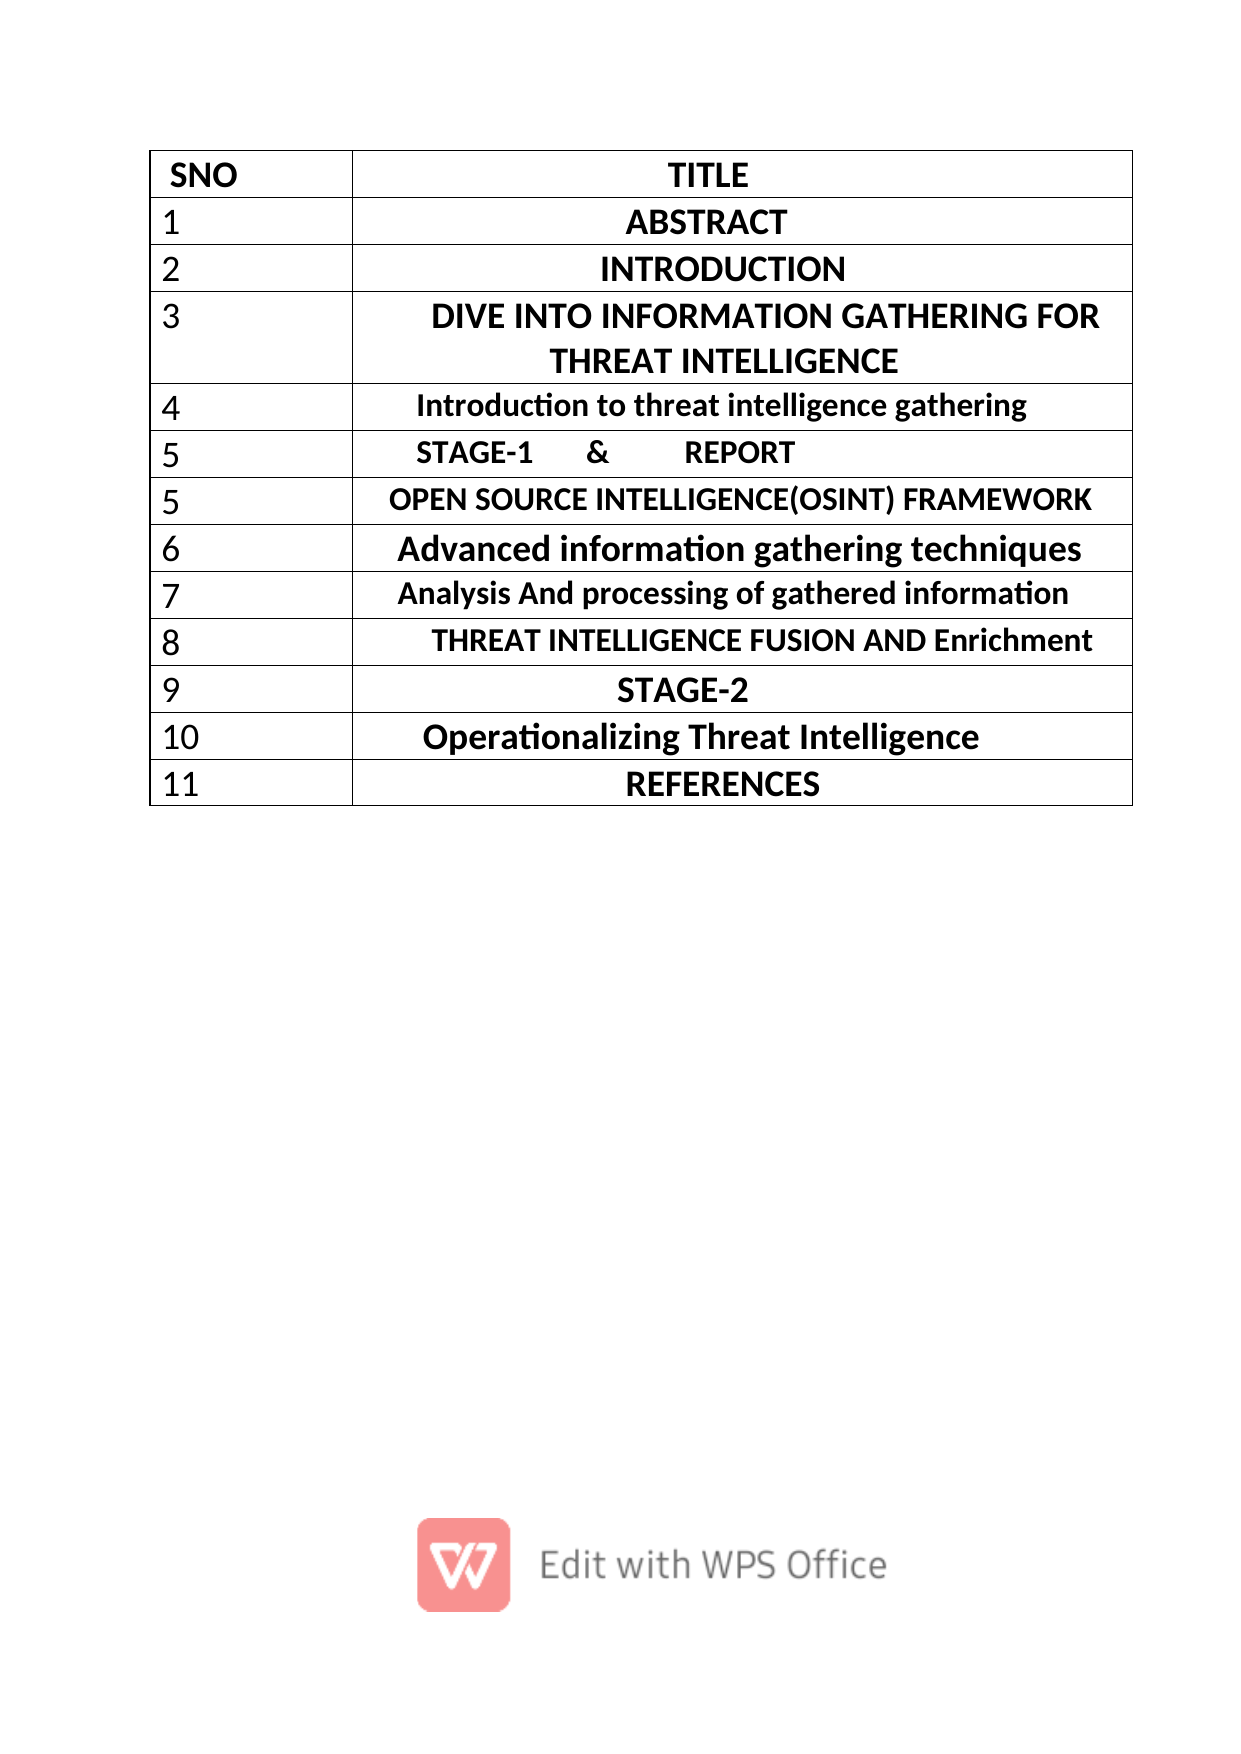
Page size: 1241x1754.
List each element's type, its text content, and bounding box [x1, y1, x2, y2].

table_cell 5 [151, 478, 352, 524]
table_cell 1 [151, 198, 352, 244]
table_cell THREAT INTELLIGENCE FUSION AND Enrichment [353, 619, 1132, 665]
table_cell INTRODUCTION [353, 245, 1132, 291]
table_cell STAGE-2 [353, 666, 1132, 712]
table_cell 9 [151, 666, 352, 712]
table_cell Analysis And processing of gathered information [353, 572, 1132, 618]
table_cell REFERENCES [353, 760, 1132, 805]
table_cell 7 [151, 572, 352, 618]
table_cell DIVE INTO INFORMATION GATHERING FOR THREAT INTELLIGENCE [353, 292, 1132, 383]
table_cell 4 [151, 384, 352, 430]
table_cell Introduction to threat intelligence gathering [353, 384, 1132, 430]
table_cell 11 [151, 760, 352, 805]
table_header SNO [151, 151, 352, 197]
table_cell Advanced information gathering techniques [353, 525, 1132, 571]
table_header TITLE [353, 151, 1132, 197]
table_cell 10 [151, 713, 352, 758]
table_cell 2 [151, 245, 352, 291]
picture [417, 1518, 888, 1612]
table_cell STAGE-1 & REPORT [353, 431, 1132, 477]
table_cell ABSTRACT [353, 198, 1132, 244]
table_cell 5 [151, 431, 352, 477]
table_cell OPEN SOURCE INTELLIGENCE(OSINT) FRAMEWORK [353, 478, 1132, 524]
table_cell 8 [151, 619, 352, 665]
table_cell 3 [151, 292, 352, 383]
table_cell Operationalizing Threat Intelligence [353, 713, 1132, 758]
table_cell 6 [151, 525, 352, 571]
